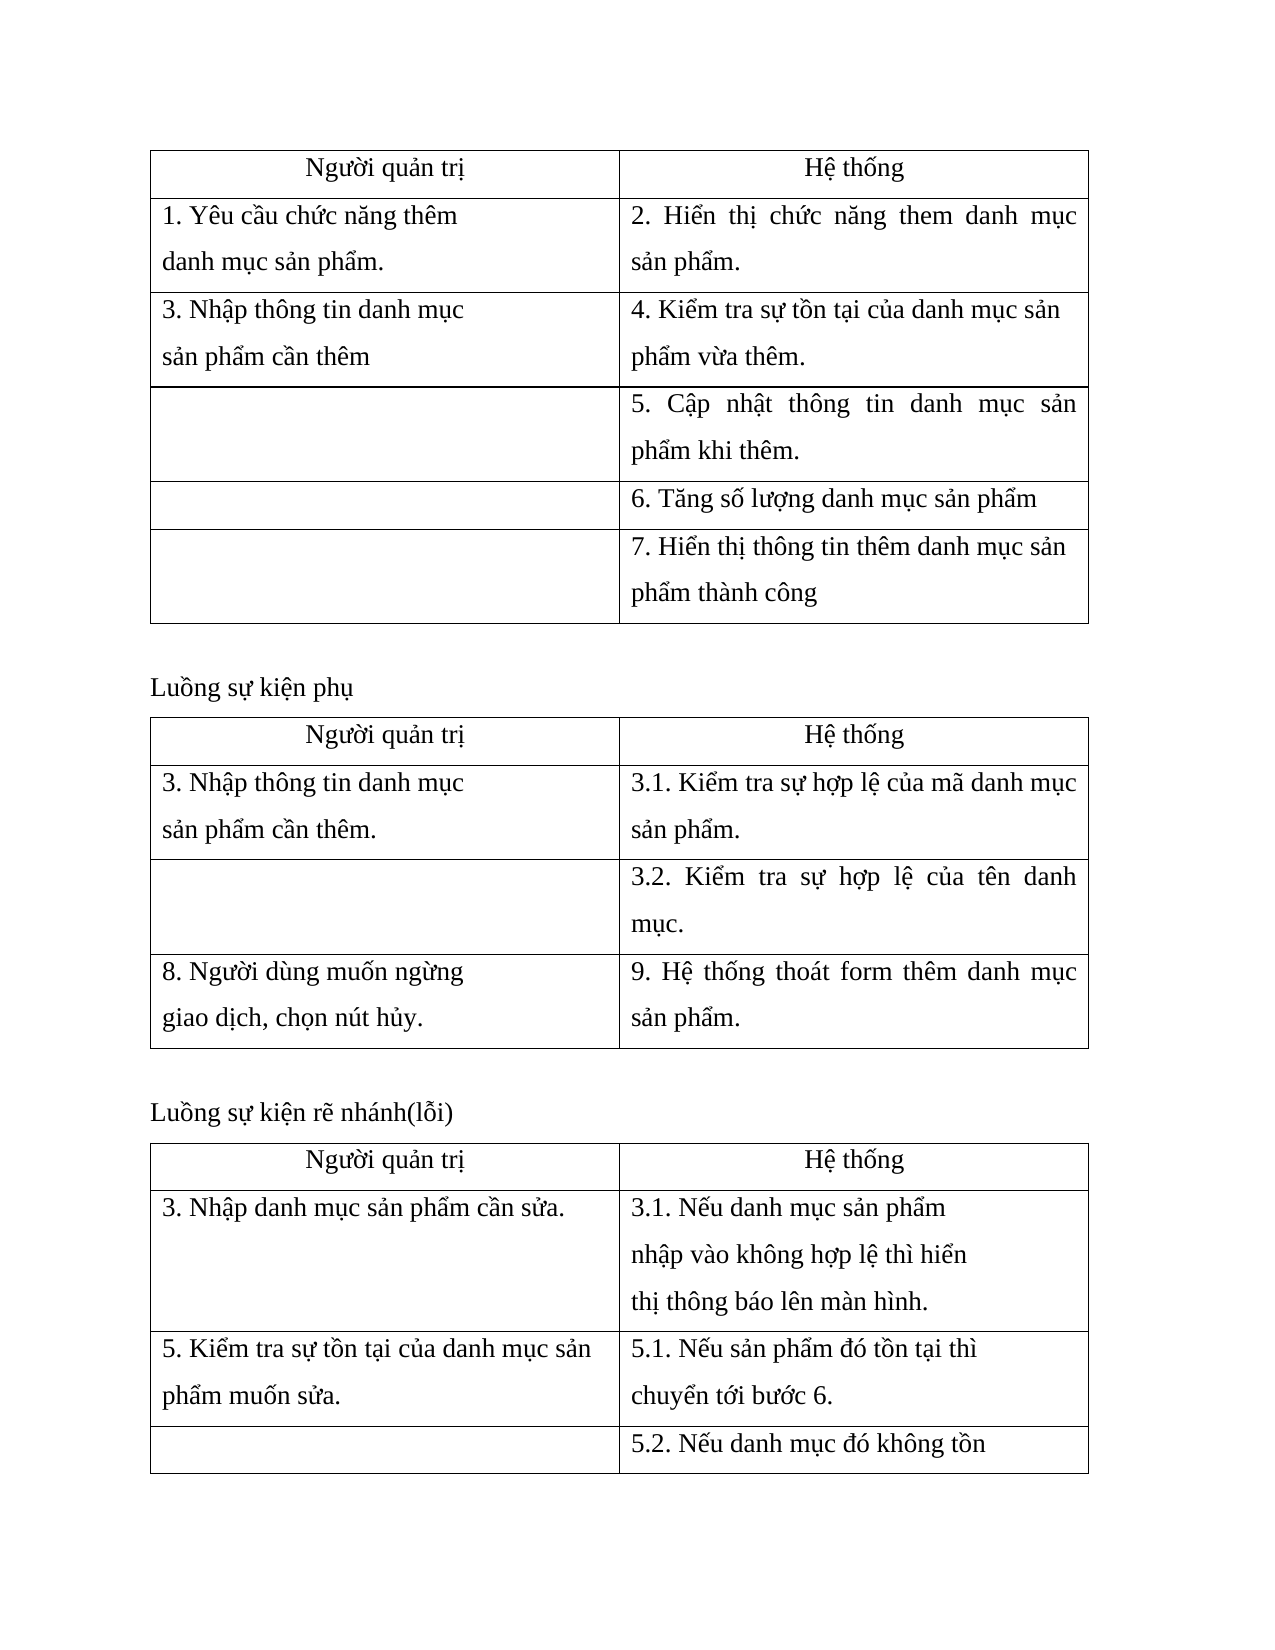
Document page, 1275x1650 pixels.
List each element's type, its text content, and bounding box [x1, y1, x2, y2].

table_cell [151, 1427, 619, 1473]
table_header Hệ thống [620, 1144, 1088, 1190]
table_header Hệ thống [620, 151, 1088, 198]
text Luồng sự kiện rẽ nhánh(lỗi) [150, 1096, 1125, 1127]
table_cell 5.1. Nếu sản phẩm đó tồn tại thì chuyển tới bước 6. [620, 1332, 1088, 1426]
table_cell 9. Hệ thống thoát form thêm danh mục sản phẩm. [620, 955, 1088, 1048]
table_cell 5. Kiểm tra sự tồn tại của danh mục sản phẩm muốn sửa. [151, 1332, 619, 1426]
table_cell [151, 860, 619, 954]
table_cell 3.2. Kiểm tra sự hợp lệ của tên danh mục. [620, 860, 1088, 954]
table_cell 2. Hiển thị chức năng them danh mục sản phẩm. [620, 199, 1088, 292]
table_cell [151, 530, 619, 623]
table_cell 6. Tăng số lượng danh mục sản phẩm [620, 482, 1088, 528]
table_cell 3. Nhập thông tin danh mục sản phẩm cần thêm. [151, 766, 619, 859]
table_cell 3.1. Kiểm tra sự hợp lệ của mã danh mục sản phẩm. [620, 766, 1088, 859]
table_header Người quản trị [151, 151, 619, 198]
table_cell 3. Nhập danh mục sản phẩm cần sửa. [151, 1191, 619, 1331]
table_cell 1. Yêu cầu chức năng thêm danh mục sản phẩm. [151, 199, 619, 292]
table_cell [151, 482, 619, 528]
table_cell 8. Người dùng muốn ngừng giao dịch, chọn nút hủy. [151, 955, 619, 1048]
table_header Hệ thống [620, 718, 1088, 765]
table_cell 3.1. Nếu danh mục sản phẩm nhập vào không hợp lệ thì hiển thị thông báo lên màn hình. [620, 1191, 1088, 1331]
table_cell [151, 388, 619, 481]
text Luồng sự kiện phụ [150, 671, 1125, 702]
table_header Người quản trị [151, 718, 619, 765]
table_cell 7. Hiển thị thông tin thêm danh mục sản phẩm thành công [620, 530, 1088, 623]
table_cell 5. Cập nhật thông tin danh mục sản phẩm khi thêm. [620, 388, 1088, 481]
table_cell 3. Nhập thông tin danh mục sản phẩm cần thêm [151, 293, 619, 386]
table_header Người quản trị [151, 1144, 619, 1190]
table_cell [620, 1427, 1088, 1473]
table_cell 4. Kiểm tra sự tồn tại của danh mục sản phẩm vừa thêm. [620, 293, 1088, 386]
